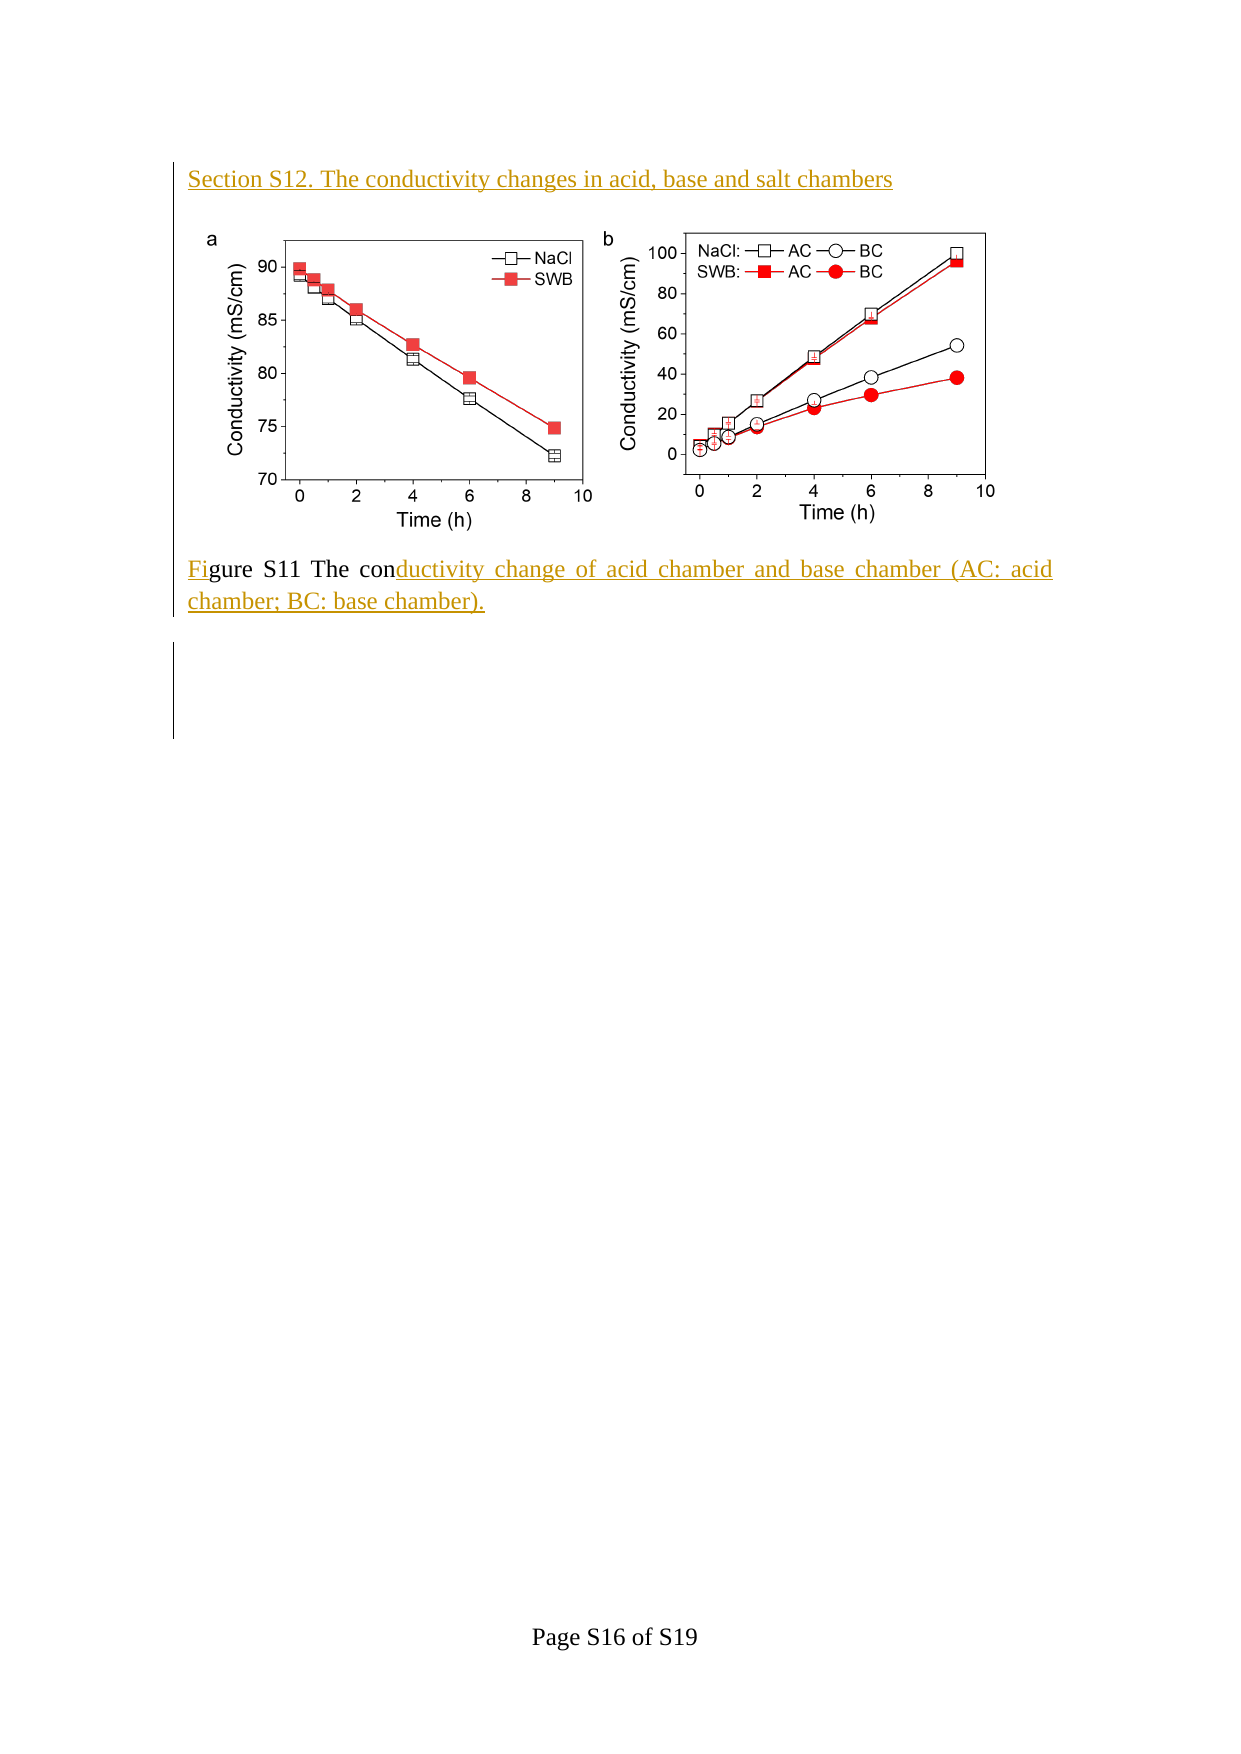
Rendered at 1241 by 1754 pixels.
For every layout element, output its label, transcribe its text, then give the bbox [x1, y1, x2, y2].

text gure S The con [187, 552, 1053, 617]
picture [194, 194, 1047, 548]
